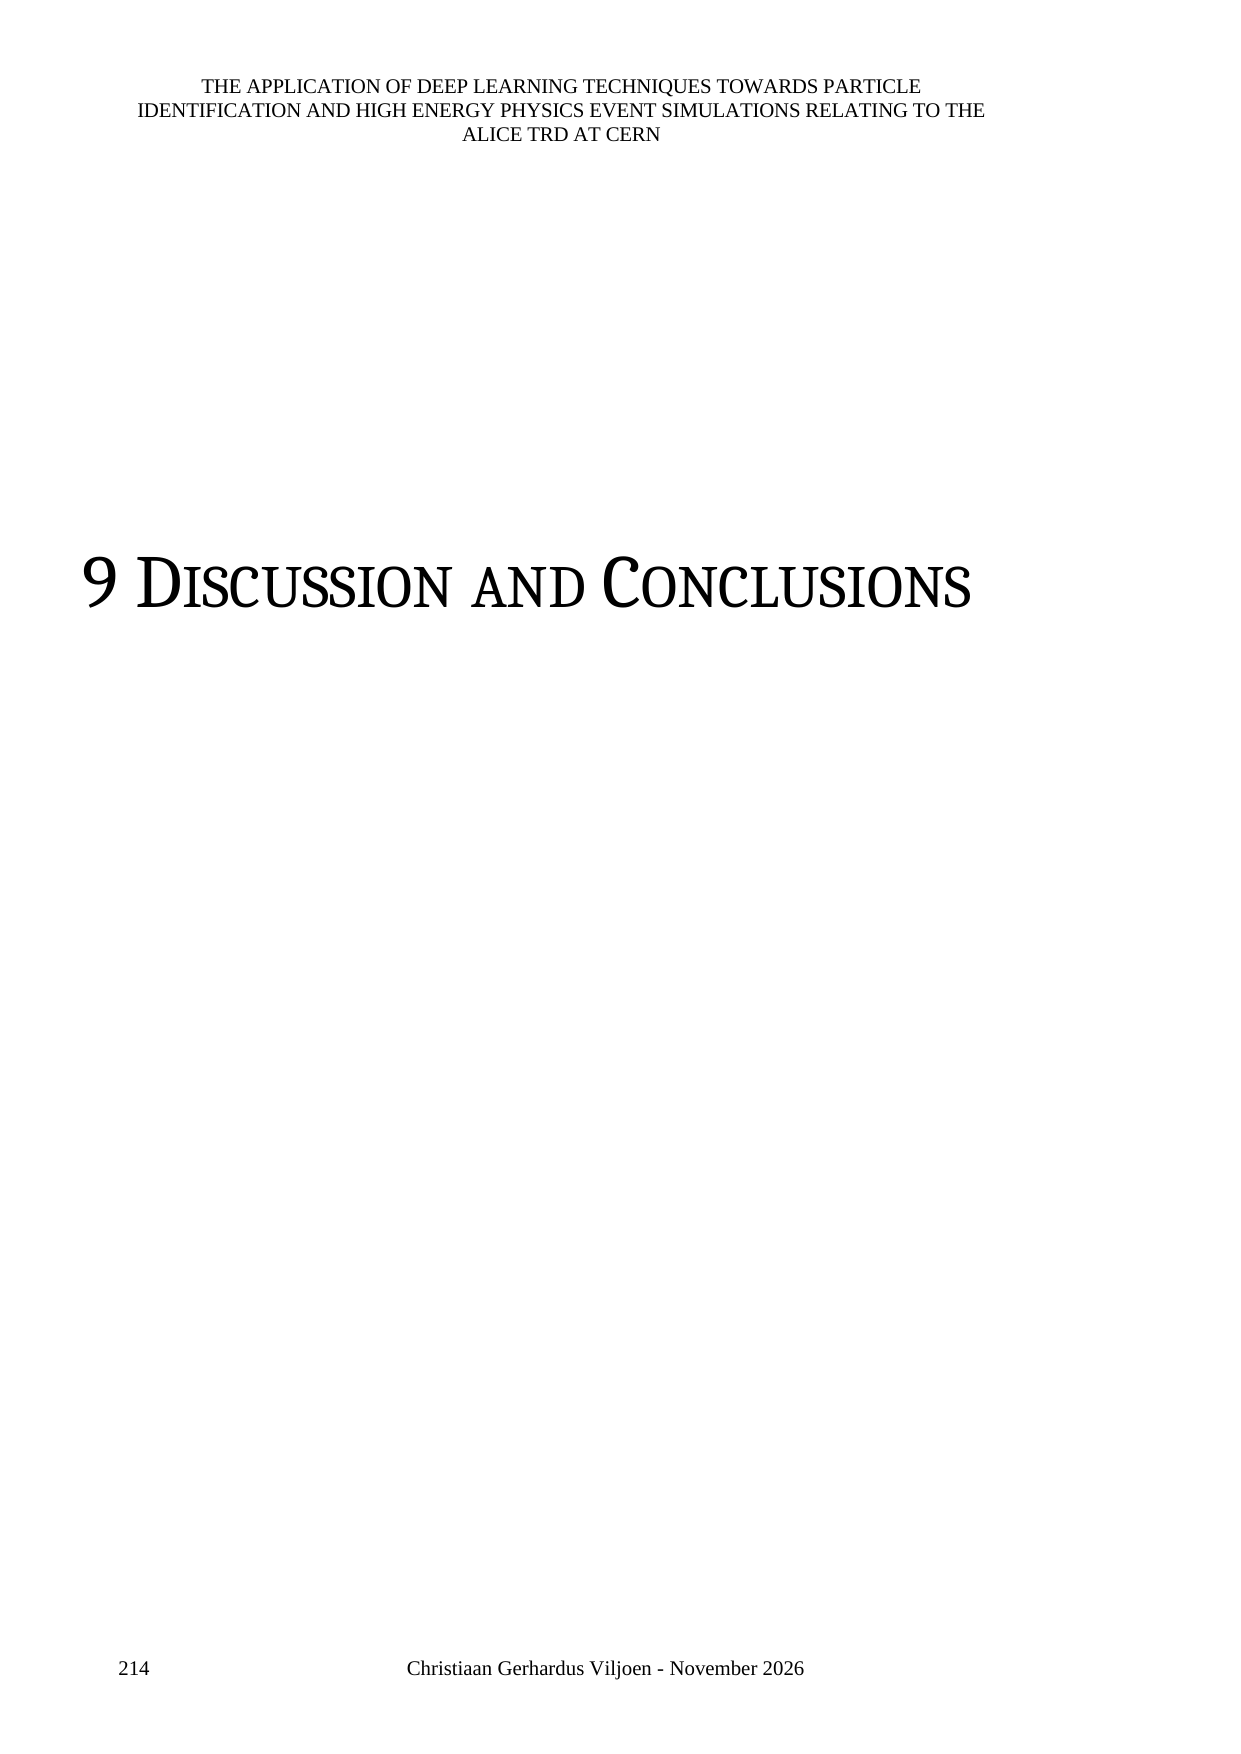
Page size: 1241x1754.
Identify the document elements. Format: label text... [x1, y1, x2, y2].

subtitle Discussion and Conclusions [83, 540, 1004, 627]
